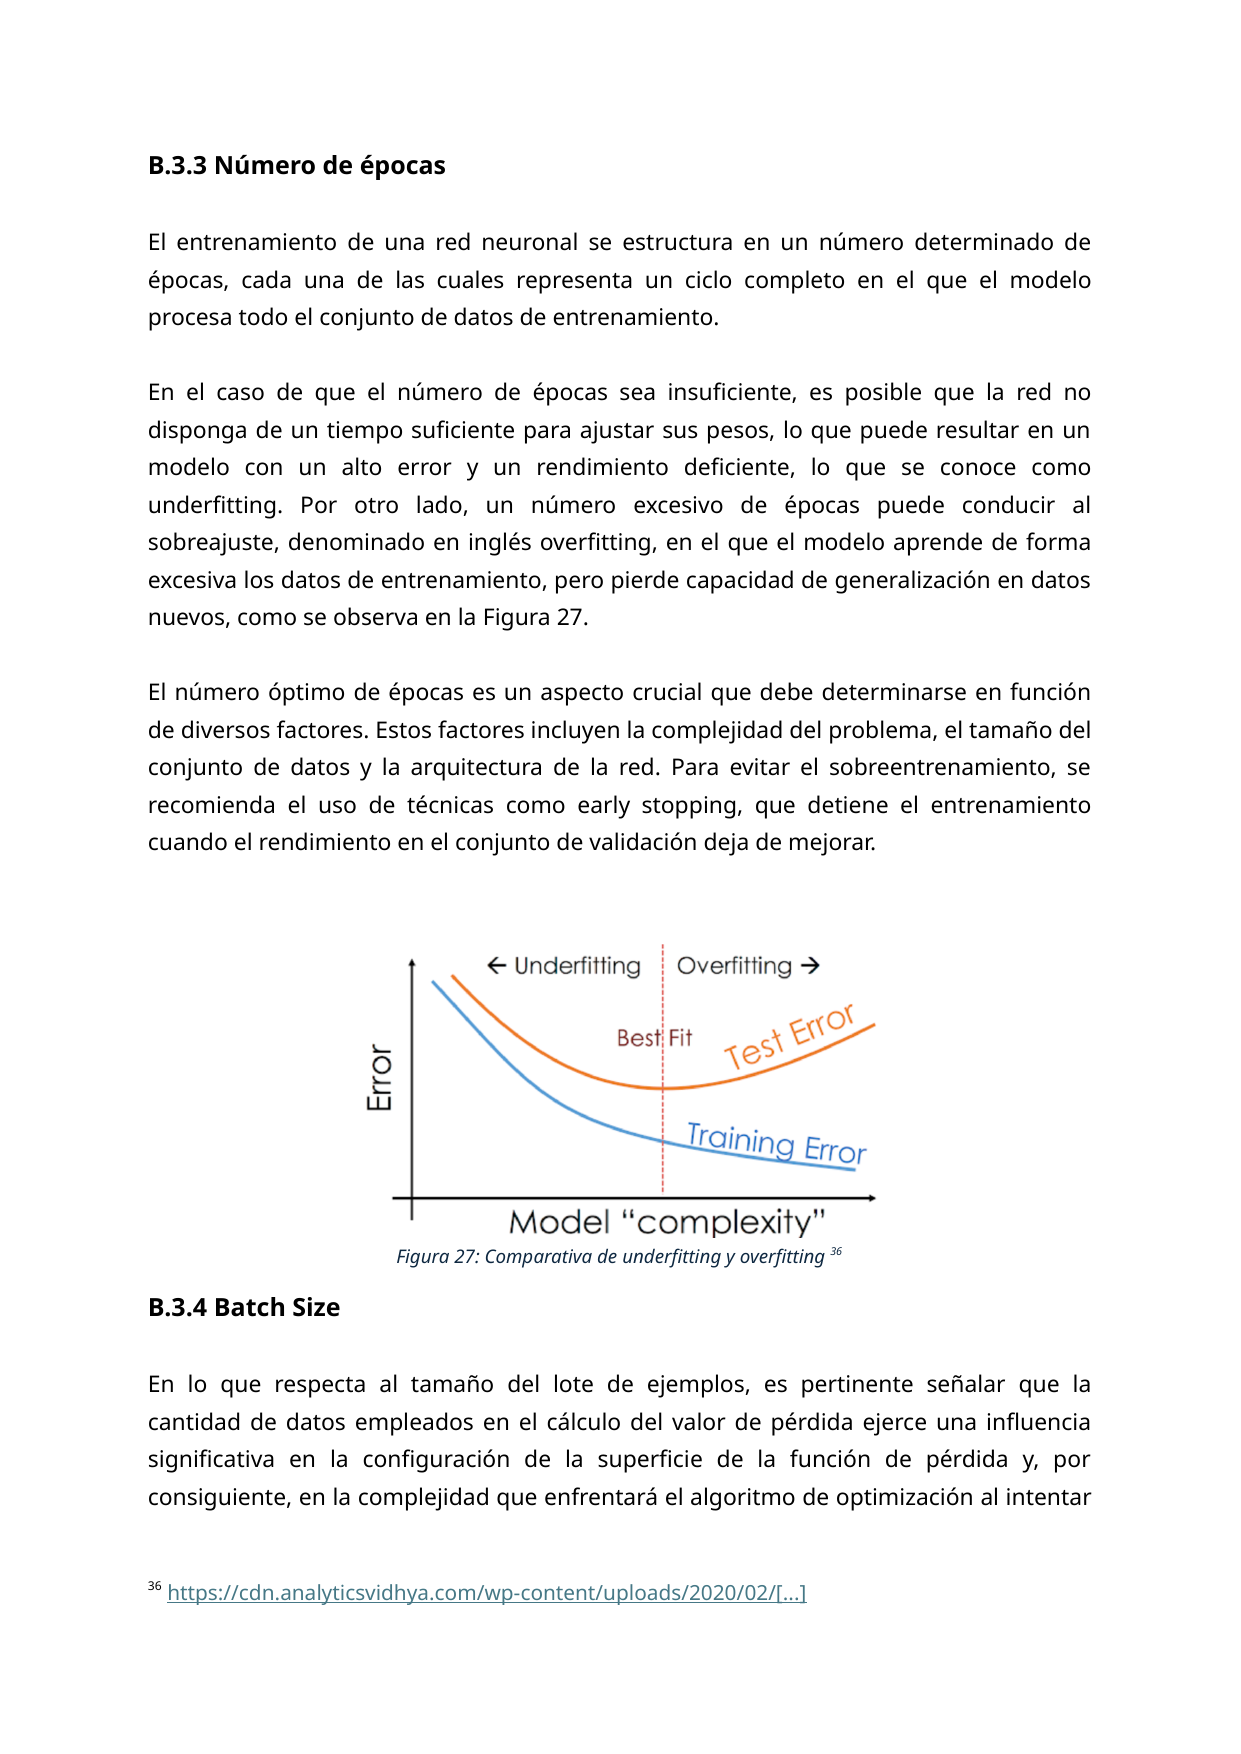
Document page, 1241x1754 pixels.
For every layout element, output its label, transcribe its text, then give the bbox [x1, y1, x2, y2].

text Número de épocas [148, 148, 1092, 182]
text El número óptimo de épocas es un aspecto crucial que debe determinarse en función de diversos factores. Estos factores incluyen la complejidad del problema, el tamaño del conjunto de datos y la arquitectura de la red. Para evitar el sobreentrenamiento, se recomienda el uso de técnicas como early stopping, que detiene el entrenamiento cuando el rendimiento en el conjunto de validación deja de mejorar. [148, 676, 1092, 857]
text Batch Size [148, 1290, 1092, 1324]
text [148, 1368, 1092, 1512]
text En el caso de que el número de épocas sea insuficiente, es posible que la red no disponga de un tiempo suficiente para ajustar sus pesos, lo que puede resultar en un modelo con un alto error y un rendimiento deficiente, lo que se conoce como underfitting. Por otro lado, un número excesivo de épocas puede conducir al sobreajuste, denominado en inglés overfitting, en el que el modelo aprende de forma excesiva los datos de entrenamiento, pero pierde capacidad de generalización en datos nuevos, como se observa en la Figura 27. [148, 376, 1092, 632]
text El entrenamiento de una red neuronal se estructura en un número determinado de épocas, cada una de las cuales representa un ciclo completo en el que el modelo procesa todo el conjunto de datos de entrenamiento. [148, 226, 1092, 332]
picture [352, 938, 889, 1238]
